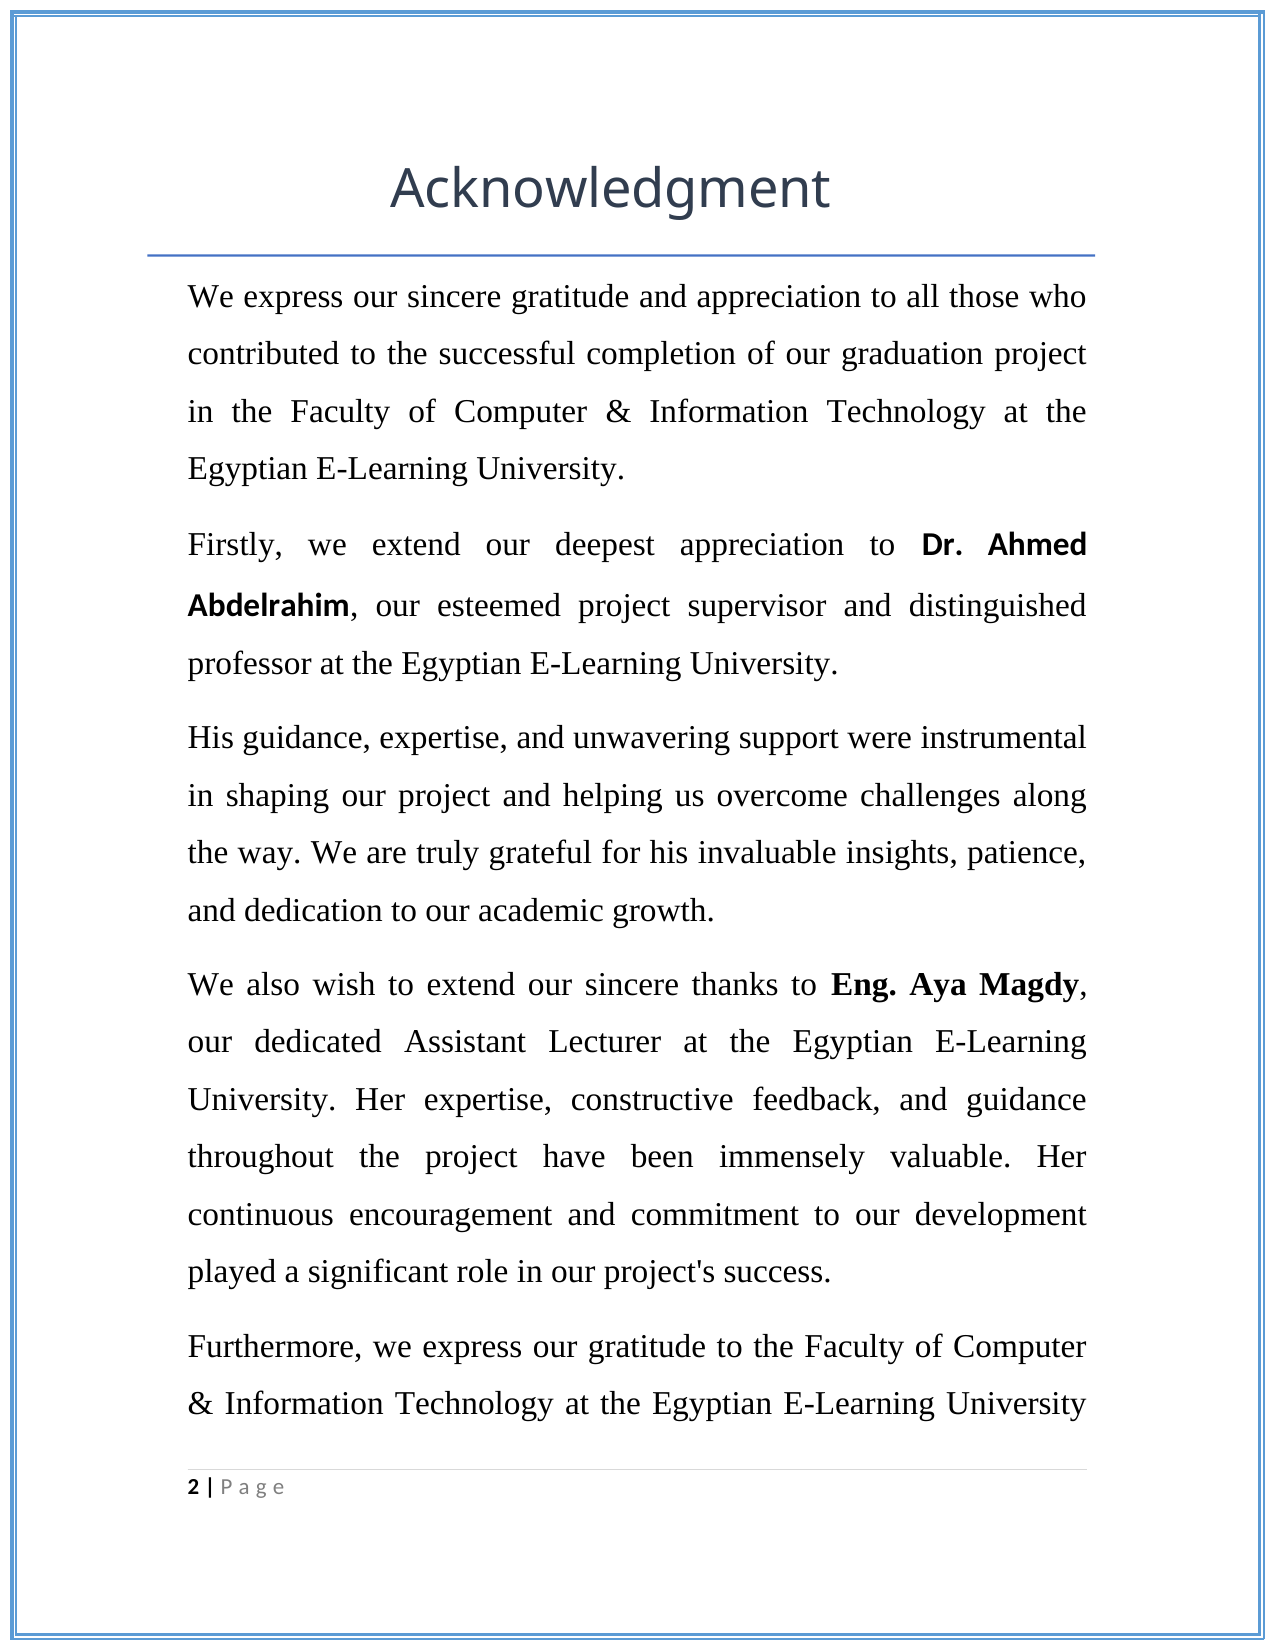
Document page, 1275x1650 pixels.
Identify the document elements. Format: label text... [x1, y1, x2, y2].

text Firstly, we extend our deepest appreciation to Dr. Ahmed Abdelrahim, our esteemed project supervisor and distinguished professor at the Egyptian E-Learning University. [187, 522, 1087, 682]
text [187, 1326, 1087, 1422]
text Acknowledgment [187, 150, 1033, 224]
text We also wish to extend our sincere thanks to Eng. Aya Magdy, our dedicated Assistant Lecturer at the Egyptian E-Learning University. Her expertise, constructive feedback, and guidance throughout the project have been immensely valuable. Her continuous encouragement and commitment to our development played a significant role in our project's success. [187, 964, 1087, 1290]
text His guidance, expertise, and unwavering support were instrumental in shaping our project and helping us overcome challenges along the way. We are truly grateful for his invaluable insights, patience, and dedication to our academic growth. [187, 718, 1087, 928]
text We express our sincere gratitude and appreciation to all those who contributed to the successful completion of our graduation project in the Faculty of Computer & Information Technology at the Egyptian E-Learning University. [187, 257, 1087, 487]
